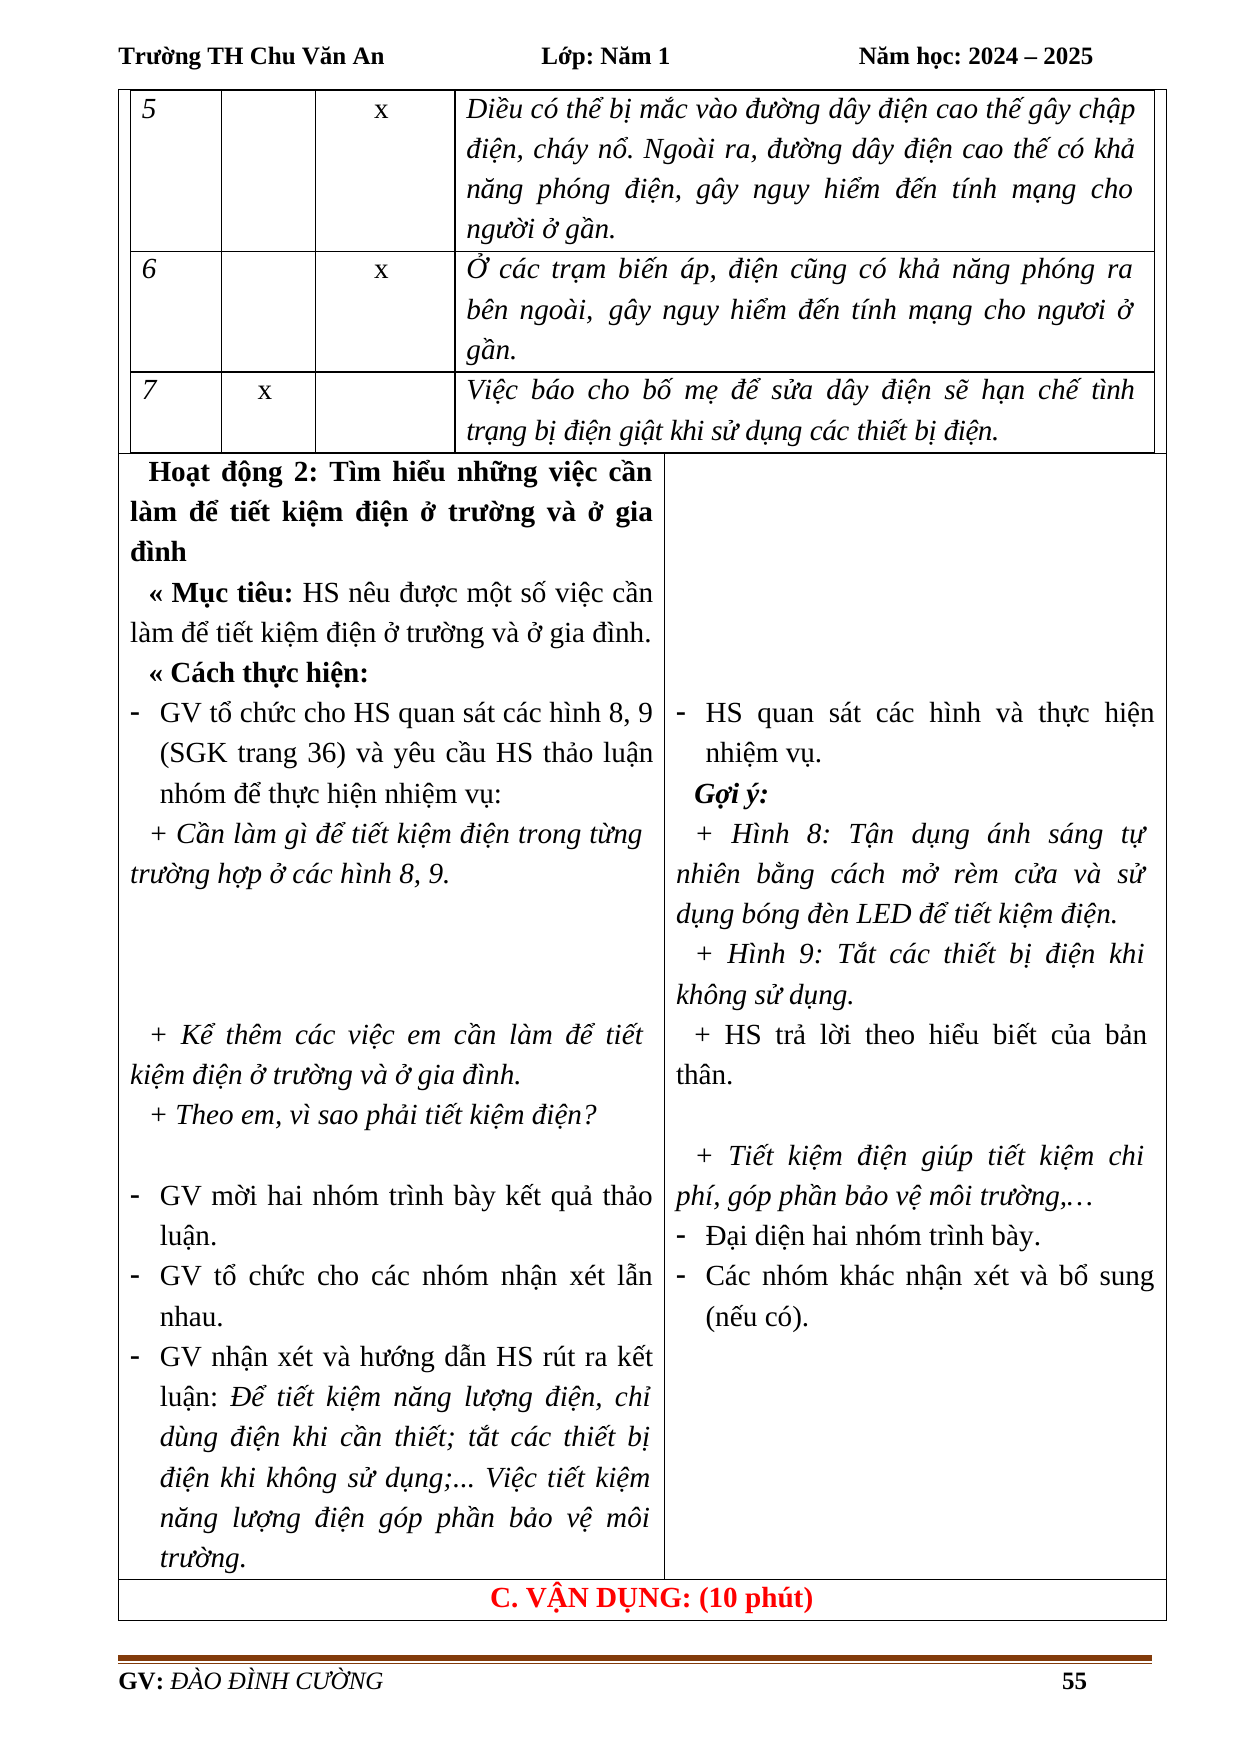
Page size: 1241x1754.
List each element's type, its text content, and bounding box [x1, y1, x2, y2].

table_cell [456, 252, 1154, 371]
table_cell [119, 90, 130, 453]
table_cell [222, 373, 315, 452]
table_cell [456, 91, 1154, 251]
table_cell [316, 373, 454, 452]
table_cell [316, 252, 454, 371]
table_cell [131, 373, 221, 452]
table_cell Hoạt động 2: Tìm hiểu những việc cần làm để tiết kiệm điện ở trường và ở gia đình « Mục tiêu: HS nêu được một số việc cần làm để tiết kiệm điện ở trường và ở gia đình. « Cách thực hiện: GV tổ chức cho HS quan sát các hình 8, 9 (SGK trang 36) và yêu cầu HS thảo luận nhóm để thực hiện nhiệm vụ: + Cần làm gì để tiết kiệm điện trong từng trường hợp ở các hình 8, 9. + Kể thêm các việc em cần làm để tiết kiệm điện ở trường và ở gia đình. + Theo em, vì sao phải tiết kiệm điện? GV mời hai nhóm trình bày kết quả thảo luận. GV tổ chức cho các nhóm nhận xét lẫn nhau. GV nhận xét và hướng dẫn HS rút ra kết luận: Để tiết kiệm năng lượng điện, chỉ dùng điện khi cần thiết; tắt các thiết bị điện khi không sử dụng;... Việc tiết kiệm năng lượng điện góp phần bảo vệ môi trường. [119, 454, 664, 1579]
table_cell HS quan sát các hình và thực hiện nhiệm vụ. Gợi ý: + Hình 8: Tận dụng ánh sáng tự nhiên bằng cách mở rèm cửa và sử dụng bóng đèn LED để tiết kiệm điện. + Hình 9: Tắt các thiết bị điện khi không sử dụng. + HS trả lời theo hiểu biết của bản thân. + Tiết kiệm điện giúp tiết kiệm chi phí, góp phần bảo vệ môi trường,… Đại diện hai nhóm trình bày. Các nhóm khác nhận xét và bổ sung (nếu có). [665, 454, 1166, 1579]
table_cell C. VẬN DỤNG: (10 phút) [119, 1580, 1166, 1620]
table_cell [131, 252, 221, 371]
table_cell [131, 91, 221, 251]
table_cell [456, 373, 1154, 452]
table_cell [316, 91, 454, 251]
table_cell [222, 252, 315, 371]
table_cell [1155, 90, 1166, 453]
table_cell [222, 91, 315, 251]
